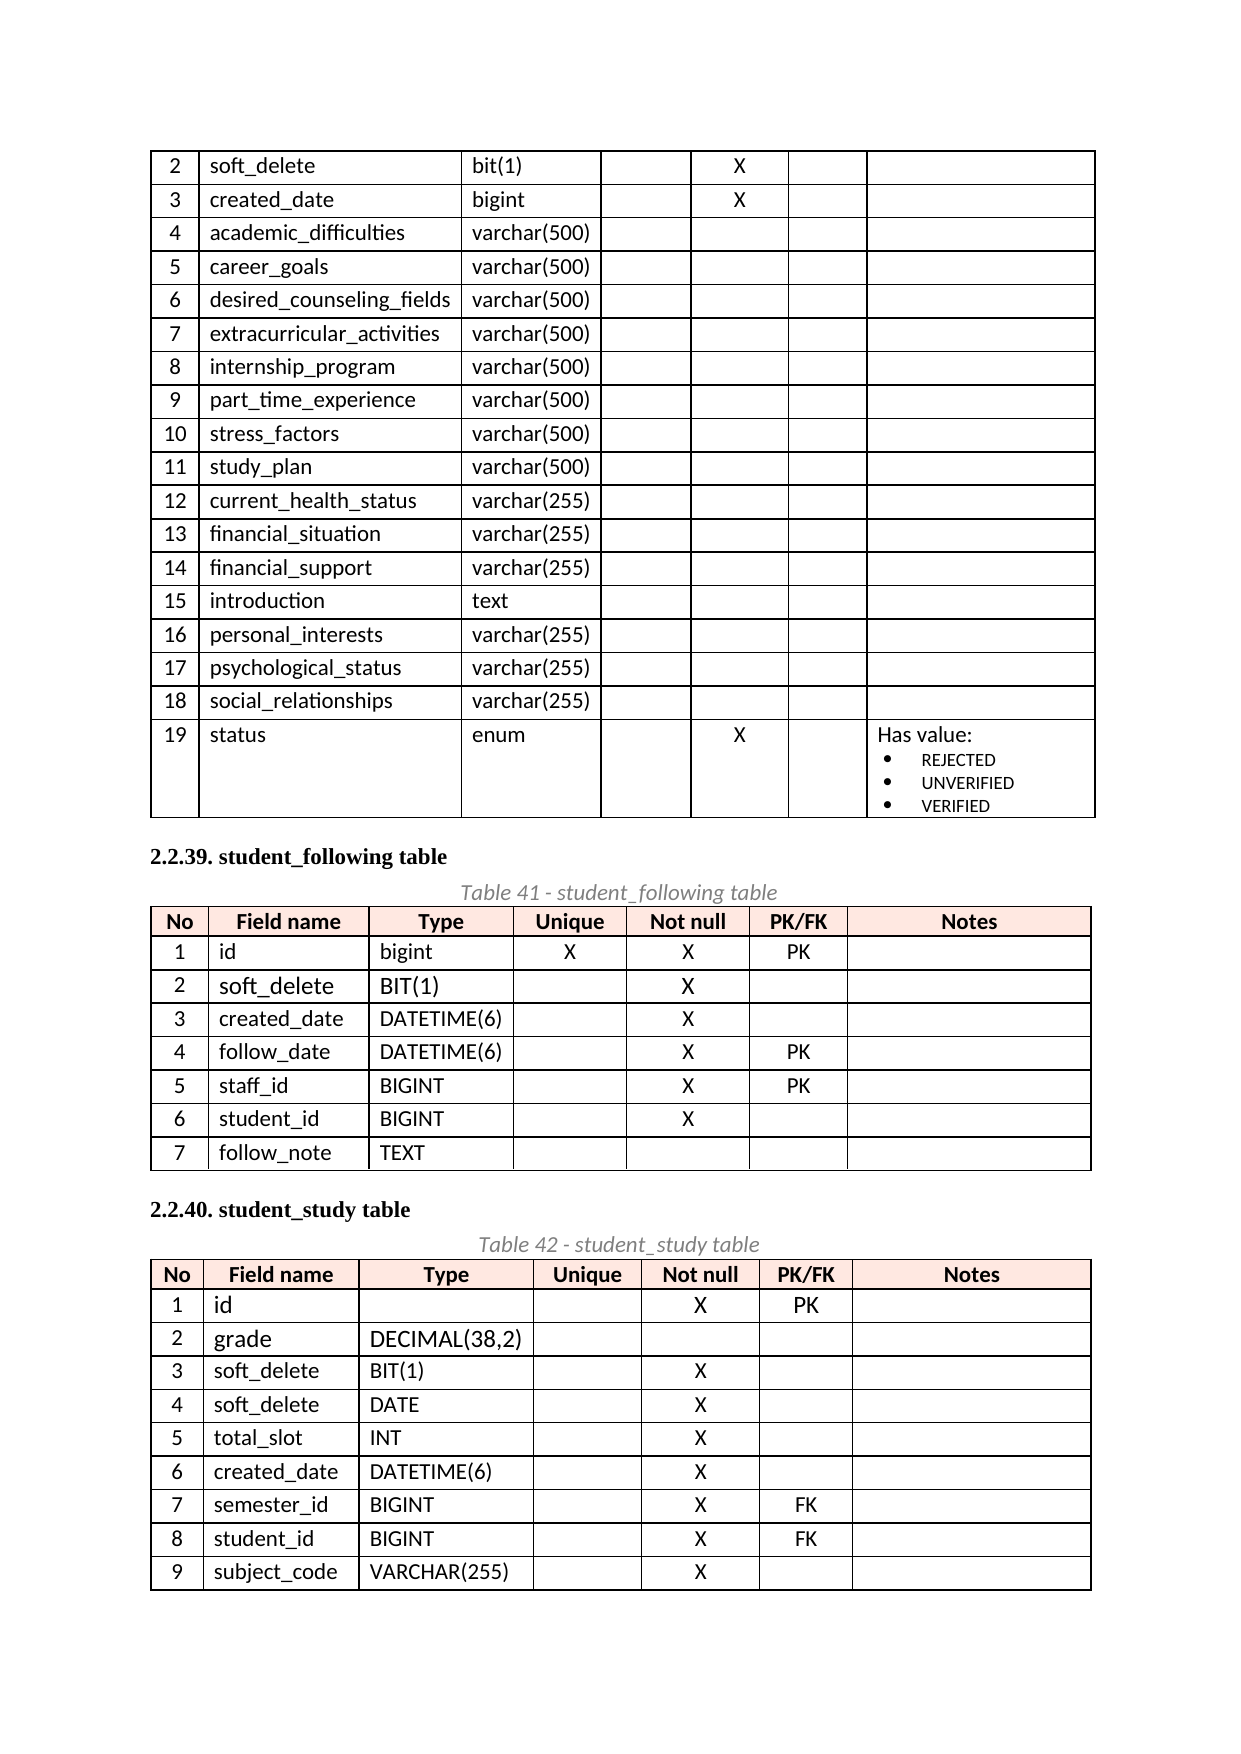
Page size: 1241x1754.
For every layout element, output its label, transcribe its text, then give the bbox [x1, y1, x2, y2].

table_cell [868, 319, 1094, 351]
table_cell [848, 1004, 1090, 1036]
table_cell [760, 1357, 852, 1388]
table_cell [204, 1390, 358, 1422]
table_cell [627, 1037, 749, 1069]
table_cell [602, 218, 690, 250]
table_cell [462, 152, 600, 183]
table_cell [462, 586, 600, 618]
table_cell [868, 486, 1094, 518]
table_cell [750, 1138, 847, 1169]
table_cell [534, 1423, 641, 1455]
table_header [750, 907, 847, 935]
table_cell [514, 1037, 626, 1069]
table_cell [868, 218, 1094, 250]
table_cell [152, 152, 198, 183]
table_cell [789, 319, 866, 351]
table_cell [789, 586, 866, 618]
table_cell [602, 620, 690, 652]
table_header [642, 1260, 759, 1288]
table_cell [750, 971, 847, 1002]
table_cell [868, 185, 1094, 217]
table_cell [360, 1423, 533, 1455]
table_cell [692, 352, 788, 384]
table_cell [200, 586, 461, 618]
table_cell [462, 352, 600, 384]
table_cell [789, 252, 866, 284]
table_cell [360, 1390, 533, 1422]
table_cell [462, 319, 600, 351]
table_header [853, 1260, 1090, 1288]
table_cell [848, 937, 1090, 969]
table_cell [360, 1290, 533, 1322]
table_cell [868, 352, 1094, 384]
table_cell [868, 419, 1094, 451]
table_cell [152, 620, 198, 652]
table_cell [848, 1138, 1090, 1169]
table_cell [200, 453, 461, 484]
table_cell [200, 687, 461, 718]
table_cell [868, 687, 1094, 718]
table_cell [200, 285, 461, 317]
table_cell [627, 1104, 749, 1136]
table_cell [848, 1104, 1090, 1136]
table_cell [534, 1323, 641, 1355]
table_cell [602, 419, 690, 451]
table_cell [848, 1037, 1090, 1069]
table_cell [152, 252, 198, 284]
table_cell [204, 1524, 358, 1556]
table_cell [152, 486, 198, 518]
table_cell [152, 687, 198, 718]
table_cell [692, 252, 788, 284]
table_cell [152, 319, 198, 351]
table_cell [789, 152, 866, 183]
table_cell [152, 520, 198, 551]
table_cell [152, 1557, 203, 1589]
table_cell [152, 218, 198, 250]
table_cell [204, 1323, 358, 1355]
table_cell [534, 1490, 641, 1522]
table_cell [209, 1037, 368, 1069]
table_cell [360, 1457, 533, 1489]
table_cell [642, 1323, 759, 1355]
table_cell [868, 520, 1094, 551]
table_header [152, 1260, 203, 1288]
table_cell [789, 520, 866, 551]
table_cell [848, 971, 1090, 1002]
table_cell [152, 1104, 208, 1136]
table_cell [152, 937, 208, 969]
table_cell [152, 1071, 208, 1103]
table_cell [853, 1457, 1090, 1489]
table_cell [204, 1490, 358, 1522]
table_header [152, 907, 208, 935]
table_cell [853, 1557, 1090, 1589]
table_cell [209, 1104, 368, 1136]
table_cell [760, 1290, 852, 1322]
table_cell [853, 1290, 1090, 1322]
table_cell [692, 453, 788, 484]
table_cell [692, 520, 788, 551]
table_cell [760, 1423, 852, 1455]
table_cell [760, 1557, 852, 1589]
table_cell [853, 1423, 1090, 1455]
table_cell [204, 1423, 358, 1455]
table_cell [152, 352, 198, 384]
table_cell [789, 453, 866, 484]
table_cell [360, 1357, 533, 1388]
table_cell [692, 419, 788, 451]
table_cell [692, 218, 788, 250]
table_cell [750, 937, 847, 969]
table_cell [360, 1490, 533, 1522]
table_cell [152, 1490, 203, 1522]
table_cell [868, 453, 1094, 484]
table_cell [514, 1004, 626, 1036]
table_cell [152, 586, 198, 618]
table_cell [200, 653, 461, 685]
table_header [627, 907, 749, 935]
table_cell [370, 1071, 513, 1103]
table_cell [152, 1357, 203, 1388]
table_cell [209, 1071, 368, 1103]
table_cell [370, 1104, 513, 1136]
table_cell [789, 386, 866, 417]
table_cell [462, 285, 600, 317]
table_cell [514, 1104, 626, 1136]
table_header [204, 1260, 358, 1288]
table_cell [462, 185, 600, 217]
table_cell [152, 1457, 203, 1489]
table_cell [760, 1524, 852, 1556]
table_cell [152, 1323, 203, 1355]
subtitle 2.2.40. student_study table [150, 1196, 1090, 1222]
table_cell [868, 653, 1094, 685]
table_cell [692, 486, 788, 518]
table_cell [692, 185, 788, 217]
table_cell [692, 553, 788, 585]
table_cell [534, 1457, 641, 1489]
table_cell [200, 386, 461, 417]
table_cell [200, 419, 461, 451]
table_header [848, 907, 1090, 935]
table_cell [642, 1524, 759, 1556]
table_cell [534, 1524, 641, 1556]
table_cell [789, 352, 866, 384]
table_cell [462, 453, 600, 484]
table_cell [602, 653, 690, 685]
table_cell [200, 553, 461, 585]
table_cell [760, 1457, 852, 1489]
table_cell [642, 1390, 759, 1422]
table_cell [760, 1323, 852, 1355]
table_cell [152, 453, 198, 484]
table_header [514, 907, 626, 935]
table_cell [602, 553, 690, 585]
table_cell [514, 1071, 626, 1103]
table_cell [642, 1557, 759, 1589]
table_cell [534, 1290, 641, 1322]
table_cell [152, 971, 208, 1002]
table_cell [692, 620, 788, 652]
subtitle 2.2.39. student_following table [150, 843, 1090, 870]
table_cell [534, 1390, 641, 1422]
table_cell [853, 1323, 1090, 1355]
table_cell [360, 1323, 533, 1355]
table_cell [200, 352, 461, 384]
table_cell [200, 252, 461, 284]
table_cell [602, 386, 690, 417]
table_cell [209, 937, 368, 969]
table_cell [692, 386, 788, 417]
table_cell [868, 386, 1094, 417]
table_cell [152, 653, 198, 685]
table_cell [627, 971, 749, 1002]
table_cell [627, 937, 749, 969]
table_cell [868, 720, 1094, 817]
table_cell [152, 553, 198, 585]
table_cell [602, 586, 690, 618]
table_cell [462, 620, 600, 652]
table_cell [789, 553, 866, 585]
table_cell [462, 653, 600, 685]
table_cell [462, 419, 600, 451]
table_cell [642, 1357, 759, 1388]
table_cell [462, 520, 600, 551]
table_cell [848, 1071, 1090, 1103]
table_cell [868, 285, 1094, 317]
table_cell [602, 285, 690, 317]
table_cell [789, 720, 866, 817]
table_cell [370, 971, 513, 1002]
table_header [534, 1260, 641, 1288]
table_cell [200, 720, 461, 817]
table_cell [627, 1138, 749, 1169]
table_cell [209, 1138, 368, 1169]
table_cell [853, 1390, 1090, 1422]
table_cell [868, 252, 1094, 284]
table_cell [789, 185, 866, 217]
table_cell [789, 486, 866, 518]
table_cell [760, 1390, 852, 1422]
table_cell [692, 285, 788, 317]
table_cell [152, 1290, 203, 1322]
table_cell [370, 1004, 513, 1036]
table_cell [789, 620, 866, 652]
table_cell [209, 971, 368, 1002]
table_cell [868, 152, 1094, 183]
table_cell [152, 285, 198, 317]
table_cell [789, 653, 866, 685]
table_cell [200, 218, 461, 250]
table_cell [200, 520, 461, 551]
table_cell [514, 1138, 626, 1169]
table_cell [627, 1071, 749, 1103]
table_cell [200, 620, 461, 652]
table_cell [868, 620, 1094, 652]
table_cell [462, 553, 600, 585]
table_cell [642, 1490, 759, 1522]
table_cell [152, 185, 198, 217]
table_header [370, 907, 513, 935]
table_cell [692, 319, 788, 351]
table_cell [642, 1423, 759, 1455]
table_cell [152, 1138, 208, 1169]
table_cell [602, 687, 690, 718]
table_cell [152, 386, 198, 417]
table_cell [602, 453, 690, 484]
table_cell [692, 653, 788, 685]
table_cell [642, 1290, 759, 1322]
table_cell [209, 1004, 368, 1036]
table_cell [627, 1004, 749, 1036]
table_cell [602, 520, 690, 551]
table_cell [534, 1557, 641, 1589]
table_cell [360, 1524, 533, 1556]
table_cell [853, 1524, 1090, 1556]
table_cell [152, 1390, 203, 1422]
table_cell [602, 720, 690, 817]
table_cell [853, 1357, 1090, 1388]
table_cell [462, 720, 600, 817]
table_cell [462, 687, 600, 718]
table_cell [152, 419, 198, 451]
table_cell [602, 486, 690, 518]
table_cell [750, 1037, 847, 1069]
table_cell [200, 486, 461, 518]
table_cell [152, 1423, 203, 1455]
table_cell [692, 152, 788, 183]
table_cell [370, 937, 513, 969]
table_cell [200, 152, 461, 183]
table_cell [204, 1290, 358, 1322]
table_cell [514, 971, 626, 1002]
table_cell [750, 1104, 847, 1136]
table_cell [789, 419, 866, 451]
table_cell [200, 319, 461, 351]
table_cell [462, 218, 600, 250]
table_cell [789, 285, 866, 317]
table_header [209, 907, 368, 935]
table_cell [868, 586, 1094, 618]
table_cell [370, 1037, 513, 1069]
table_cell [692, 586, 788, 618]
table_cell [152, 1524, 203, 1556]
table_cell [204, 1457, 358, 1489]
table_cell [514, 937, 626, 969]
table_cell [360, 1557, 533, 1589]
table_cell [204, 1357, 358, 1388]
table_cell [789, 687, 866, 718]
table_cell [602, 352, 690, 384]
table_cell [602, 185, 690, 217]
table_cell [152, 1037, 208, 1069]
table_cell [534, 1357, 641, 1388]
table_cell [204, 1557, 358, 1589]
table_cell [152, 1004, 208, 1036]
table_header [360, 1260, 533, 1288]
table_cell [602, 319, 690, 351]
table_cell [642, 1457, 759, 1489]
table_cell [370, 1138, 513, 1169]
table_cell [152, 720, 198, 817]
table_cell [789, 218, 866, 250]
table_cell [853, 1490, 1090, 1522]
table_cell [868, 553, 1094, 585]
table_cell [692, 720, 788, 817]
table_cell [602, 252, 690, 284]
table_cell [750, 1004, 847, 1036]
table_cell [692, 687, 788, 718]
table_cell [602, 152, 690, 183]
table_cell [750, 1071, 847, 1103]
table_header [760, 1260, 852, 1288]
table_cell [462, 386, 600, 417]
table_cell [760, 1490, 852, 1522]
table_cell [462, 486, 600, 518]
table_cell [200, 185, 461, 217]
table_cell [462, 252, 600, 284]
